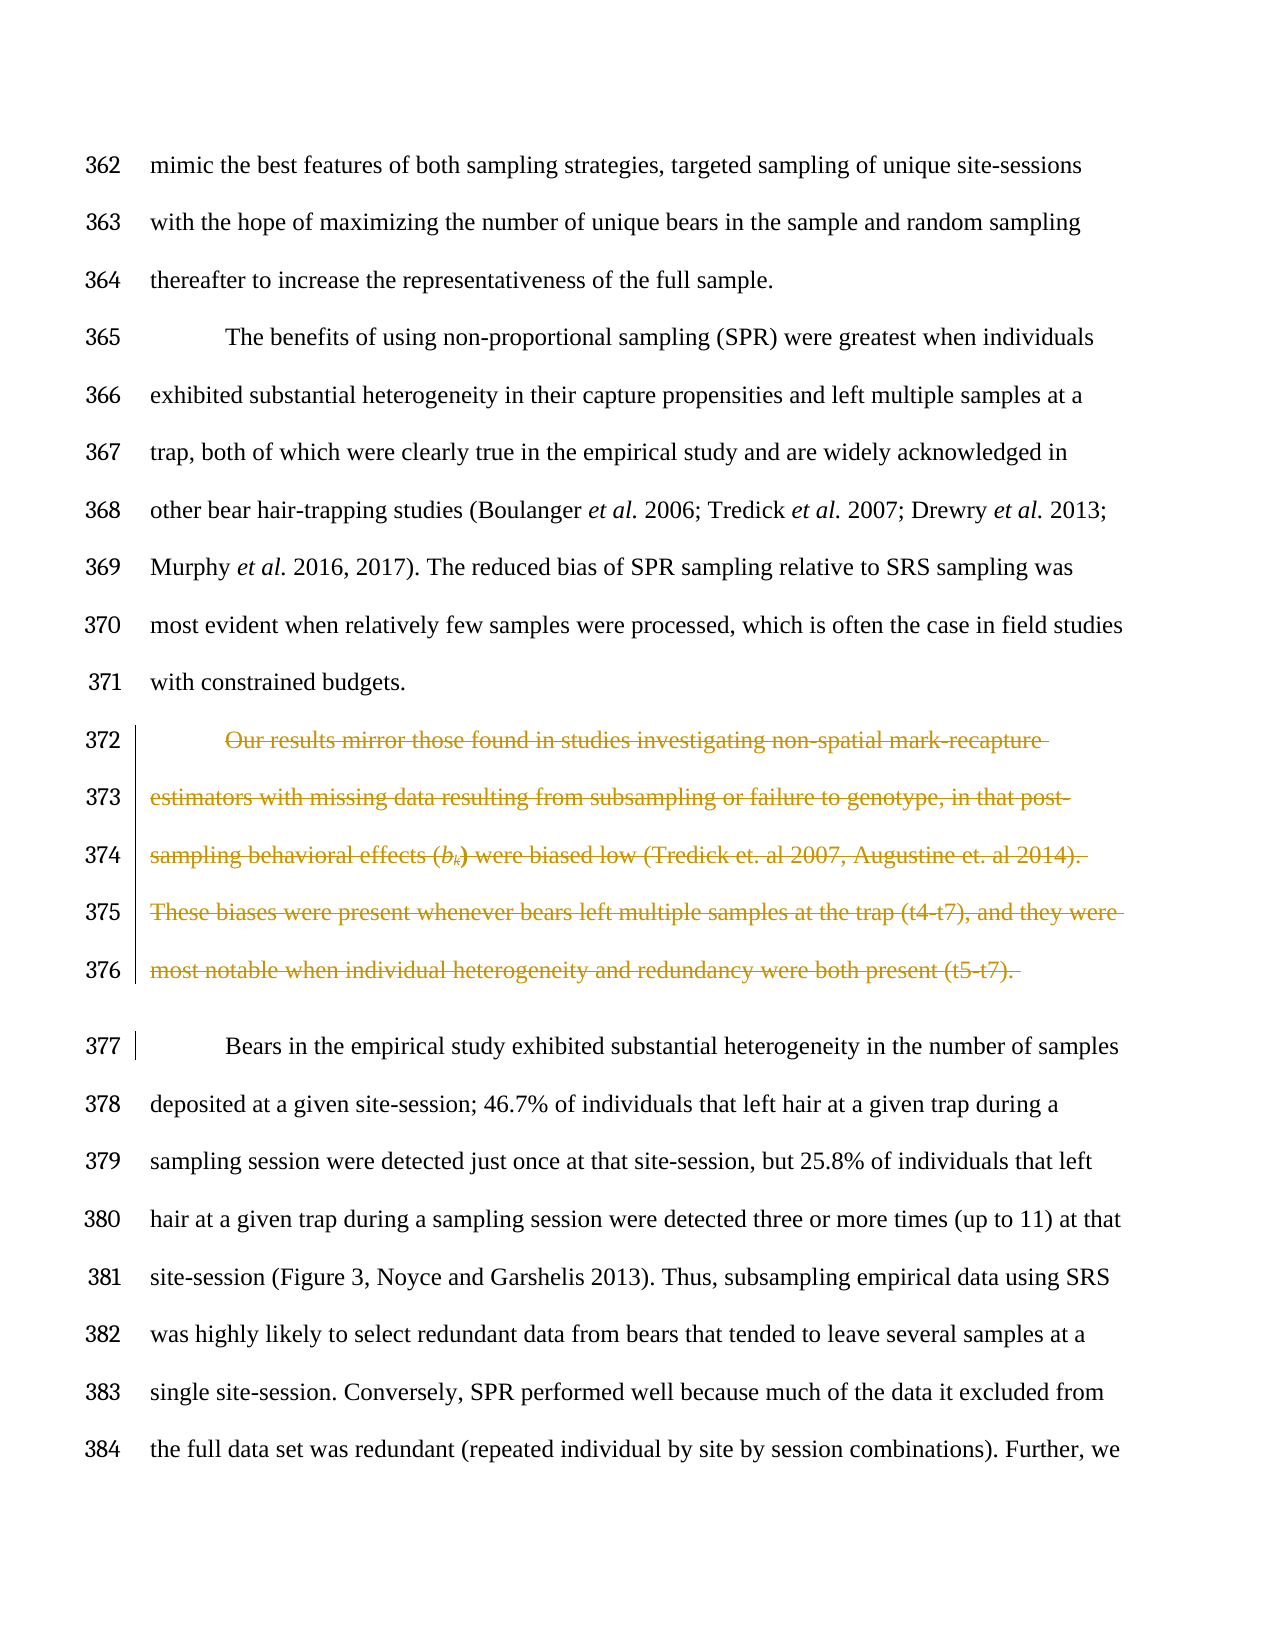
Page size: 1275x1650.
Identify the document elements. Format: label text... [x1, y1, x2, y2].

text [150, 1031, 1125, 1463]
text The benefits of using non-proportional sampling (SPR) were greatest when individuals exhibited substantial heterogeneity in their capture propensities and left multiple samples at a trap, both of which were clearly true in the empirical study and are widely acknowledged in other bear hair-trapping studies (Boulanger et al. 2006; Tredick et al. 2007; Drewry et al. 2013; Murphy et al. 2016, 2017). The reduced bias of SPR sampling relative to SRS sampling was most evident when relatively few samples were processed, which is often the case in field studies with constrained budgets. [150, 322, 1125, 696]
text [150, 150, 1125, 294]
